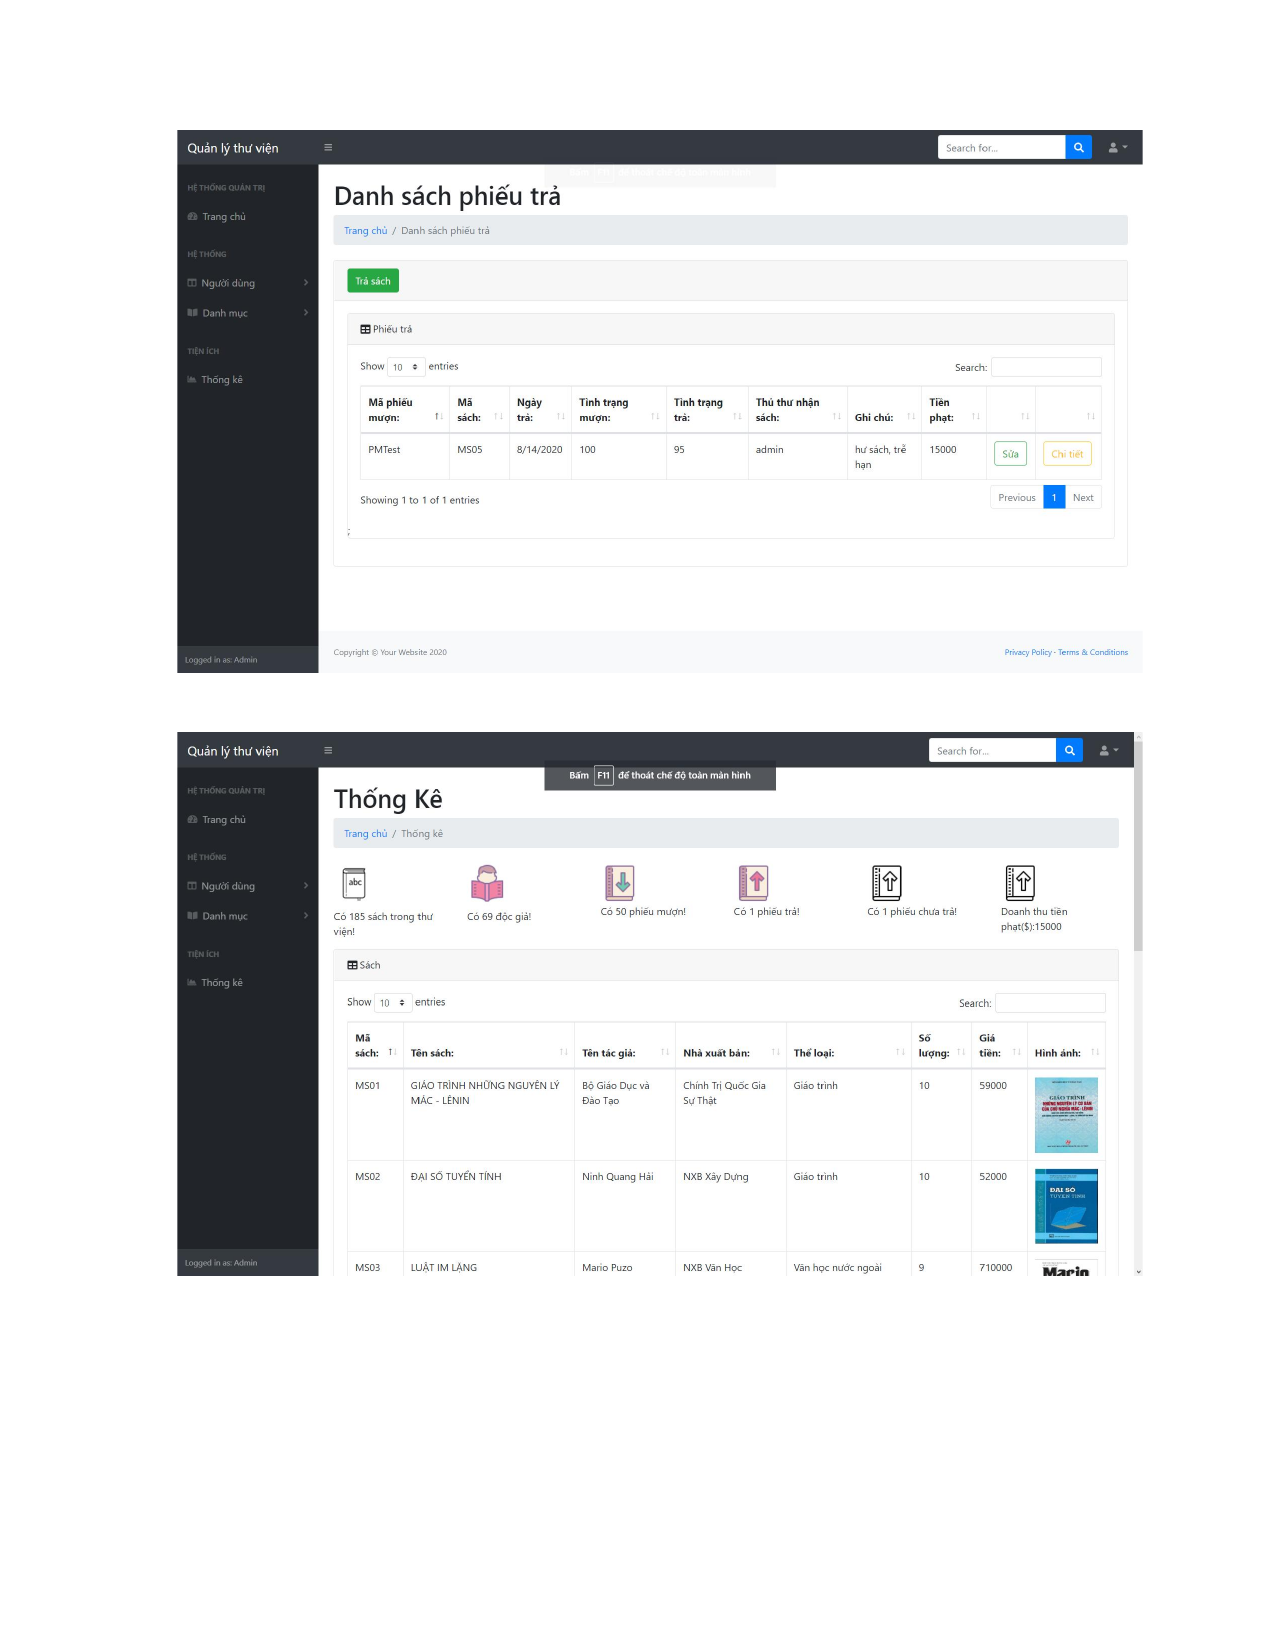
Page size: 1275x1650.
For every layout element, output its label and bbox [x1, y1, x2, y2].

picture [177, 130, 1143, 673]
picture [177, 732, 1143, 1276]
